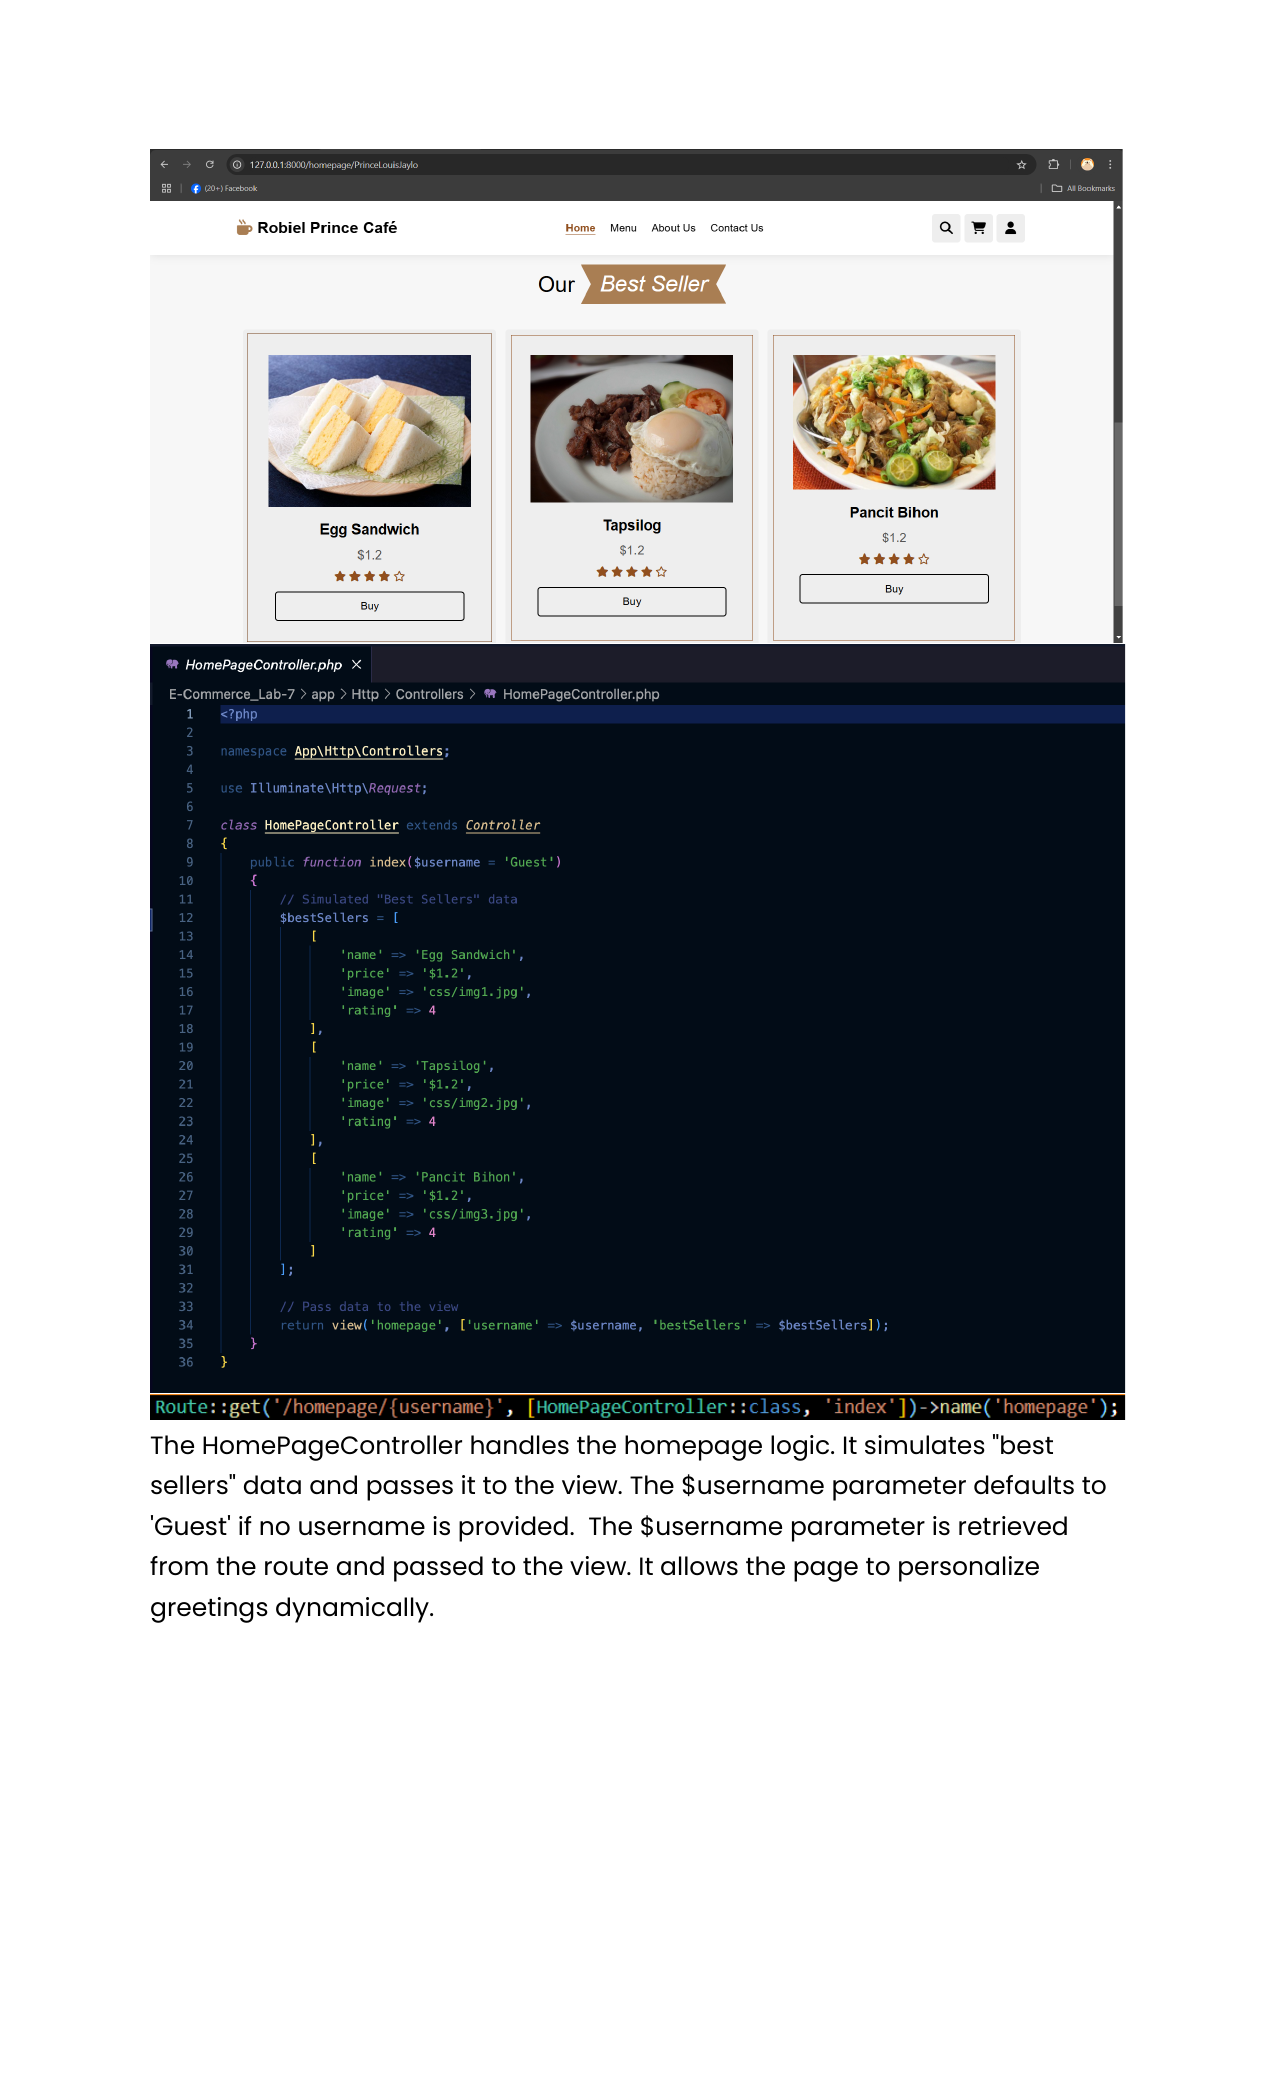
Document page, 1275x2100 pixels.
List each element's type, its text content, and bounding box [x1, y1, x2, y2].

picture [150, 644, 1125, 1393]
text 2. Explanations for Each Page HomePageController.php The HomePageController handles the homepage logic. It simulates "best sellers" data and passes it to the view. The $username parameter defaults to 'Guest' if no username is provided. The $username parameter is retrieved from the route and passed to the view. It allows the page to personalize greetings dynamically. [150, 1420, 1125, 1625]
picture [150, 1394, 1125, 1420]
picture [150, 149, 1123, 643]
